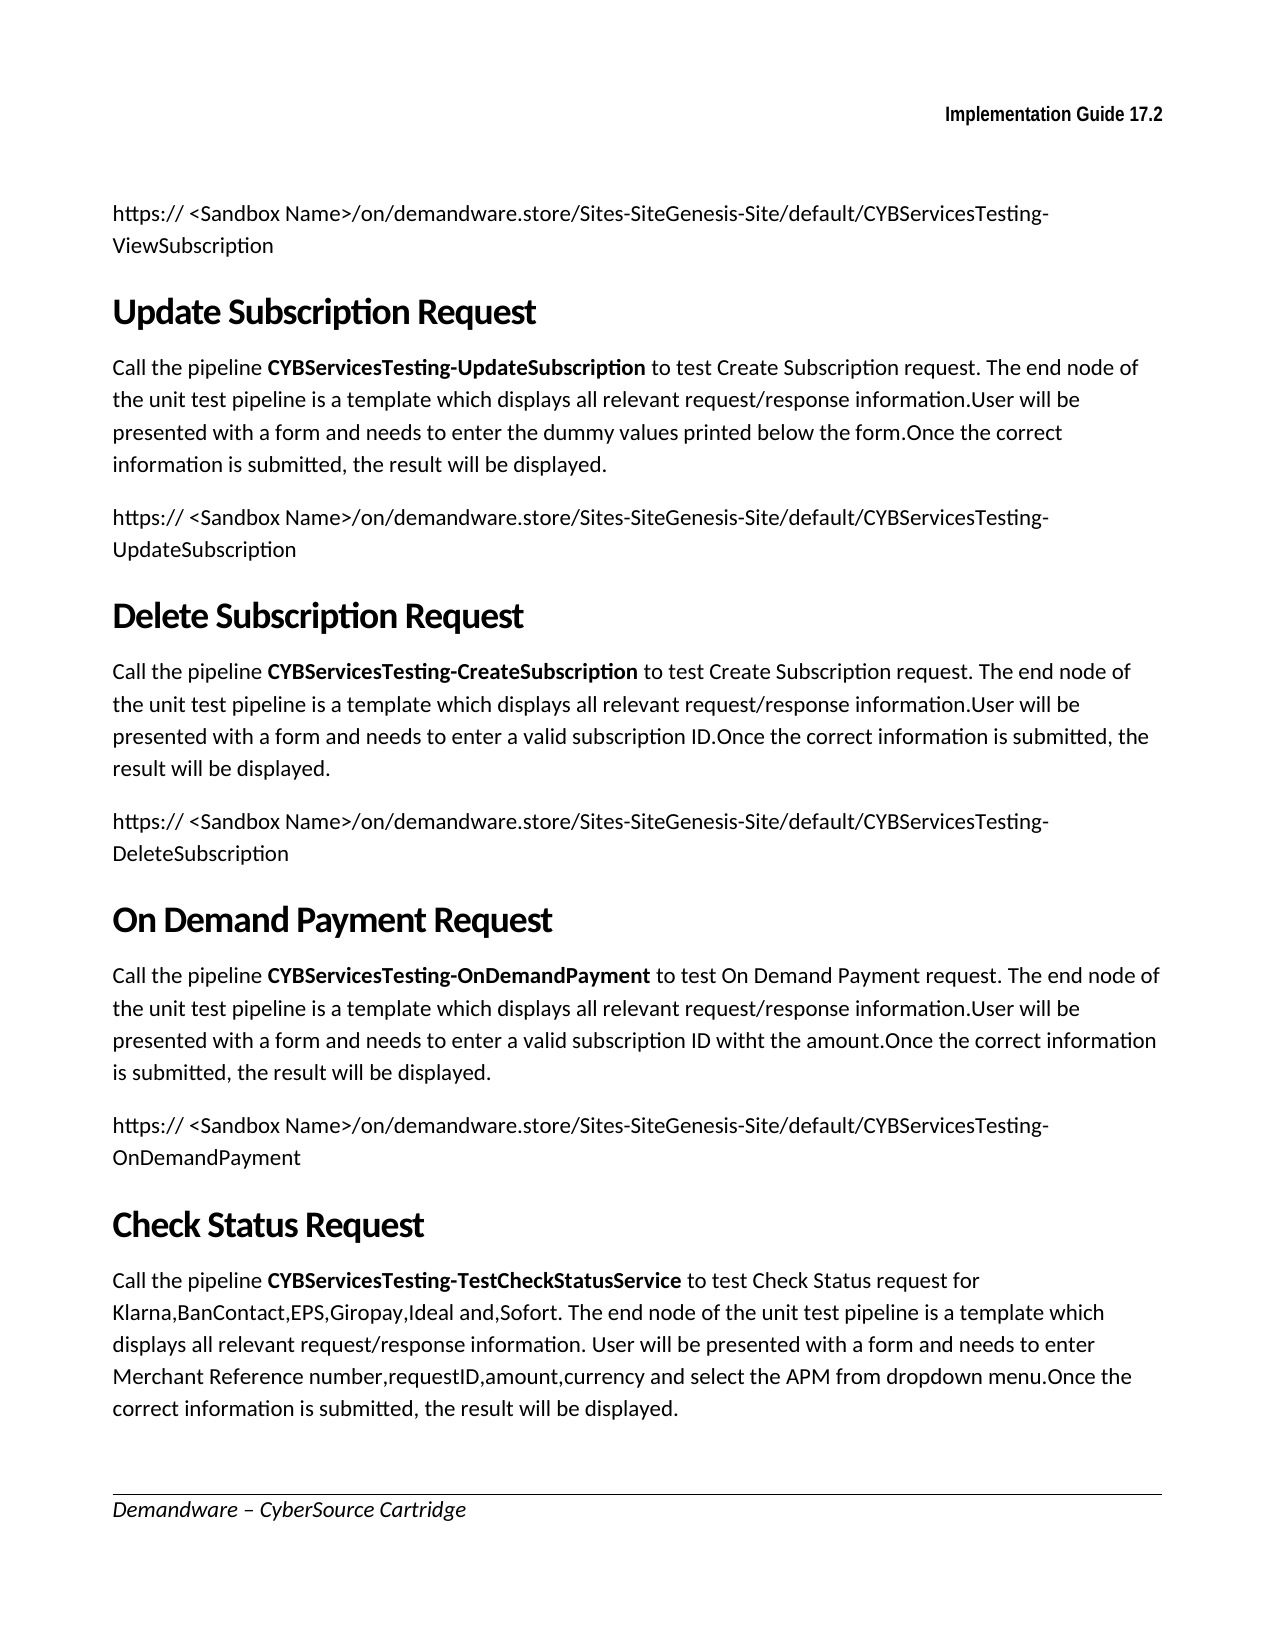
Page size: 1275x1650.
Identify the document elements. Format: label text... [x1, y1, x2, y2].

text https:// <Sandbox Name>/on/demandware.store/Sites-SiteGenesis-Site/default/CYBServicesTesting- UpdateSubscription [112, 503, 1162, 563]
subtitle Update Subscription Request [112, 288, 1162, 334]
text https:// <Sandbox Name>/on/demandware.store/Sites-SiteGenesis-Site/default/CYBServicesTesting- DeleteSubscription [112, 807, 1162, 867]
text Call the pipeline CYBServicesTesting-CreateSubscription to test Create Subscription request. The end node of the unit test pipeline is a template which displays all relevant request/response information.User will be presented with a form and needs to enter a valid subscription ID.Once the correct information is submitted, the result will be displayed. [112, 657, 1162, 782]
text Call the pipeline CYBServicesTesting-UpdateSubscription to test Create Subscription request. The end node of the unit test pipeline is a template which displays all relevant request/response information.User will be presented with a form and needs to enter the dummy values printed below the form.Once the correct information is submitted, the result will be displayed. [112, 353, 1162, 478]
text https:// <Sandbox Name>/on/demandware.store/Sites-SiteGenesis-Site/default/CYBServicesTesting- OnDemandPayment [112, 1111, 1162, 1171]
subtitle On Demand Payment Request [112, 896, 1162, 942]
subtitle Check Status Request [112, 1201, 1162, 1246]
text Call the pipeline CYBServicesTesting-TestCheckStatusService to test Check Status request for Klarna,BanContact,EPS,Giropay,Ideal and,Sofort. The end node of the unit test pipeline is a template which displays all relevant request/response information. User will be presented with a form and needs to enter Merchant Reference number,requestID,amount,currency and select the APM from dropdown menu.Once the correct information is submitted, the result will be displayed. [112, 1266, 1162, 1423]
text https:// <Sandbox Name>/on/demandware.store/Sites-SiteGenesis-Site/default/CYBServicesTesting- ViewSubscription [112, 199, 1162, 259]
subtitle Delete Subscription Request [112, 592, 1162, 638]
text Call the pipeline CYBServicesTesting-OnDemandPayment to test On Demand Payment request. The end node of the unit test pipeline is a template which displays all relevant request/response information.User will be presented with a form and needs to enter a valid subscription ID witht the amount.Once the correct information is submitted, the result will be displayed. [112, 962, 1162, 1086]
